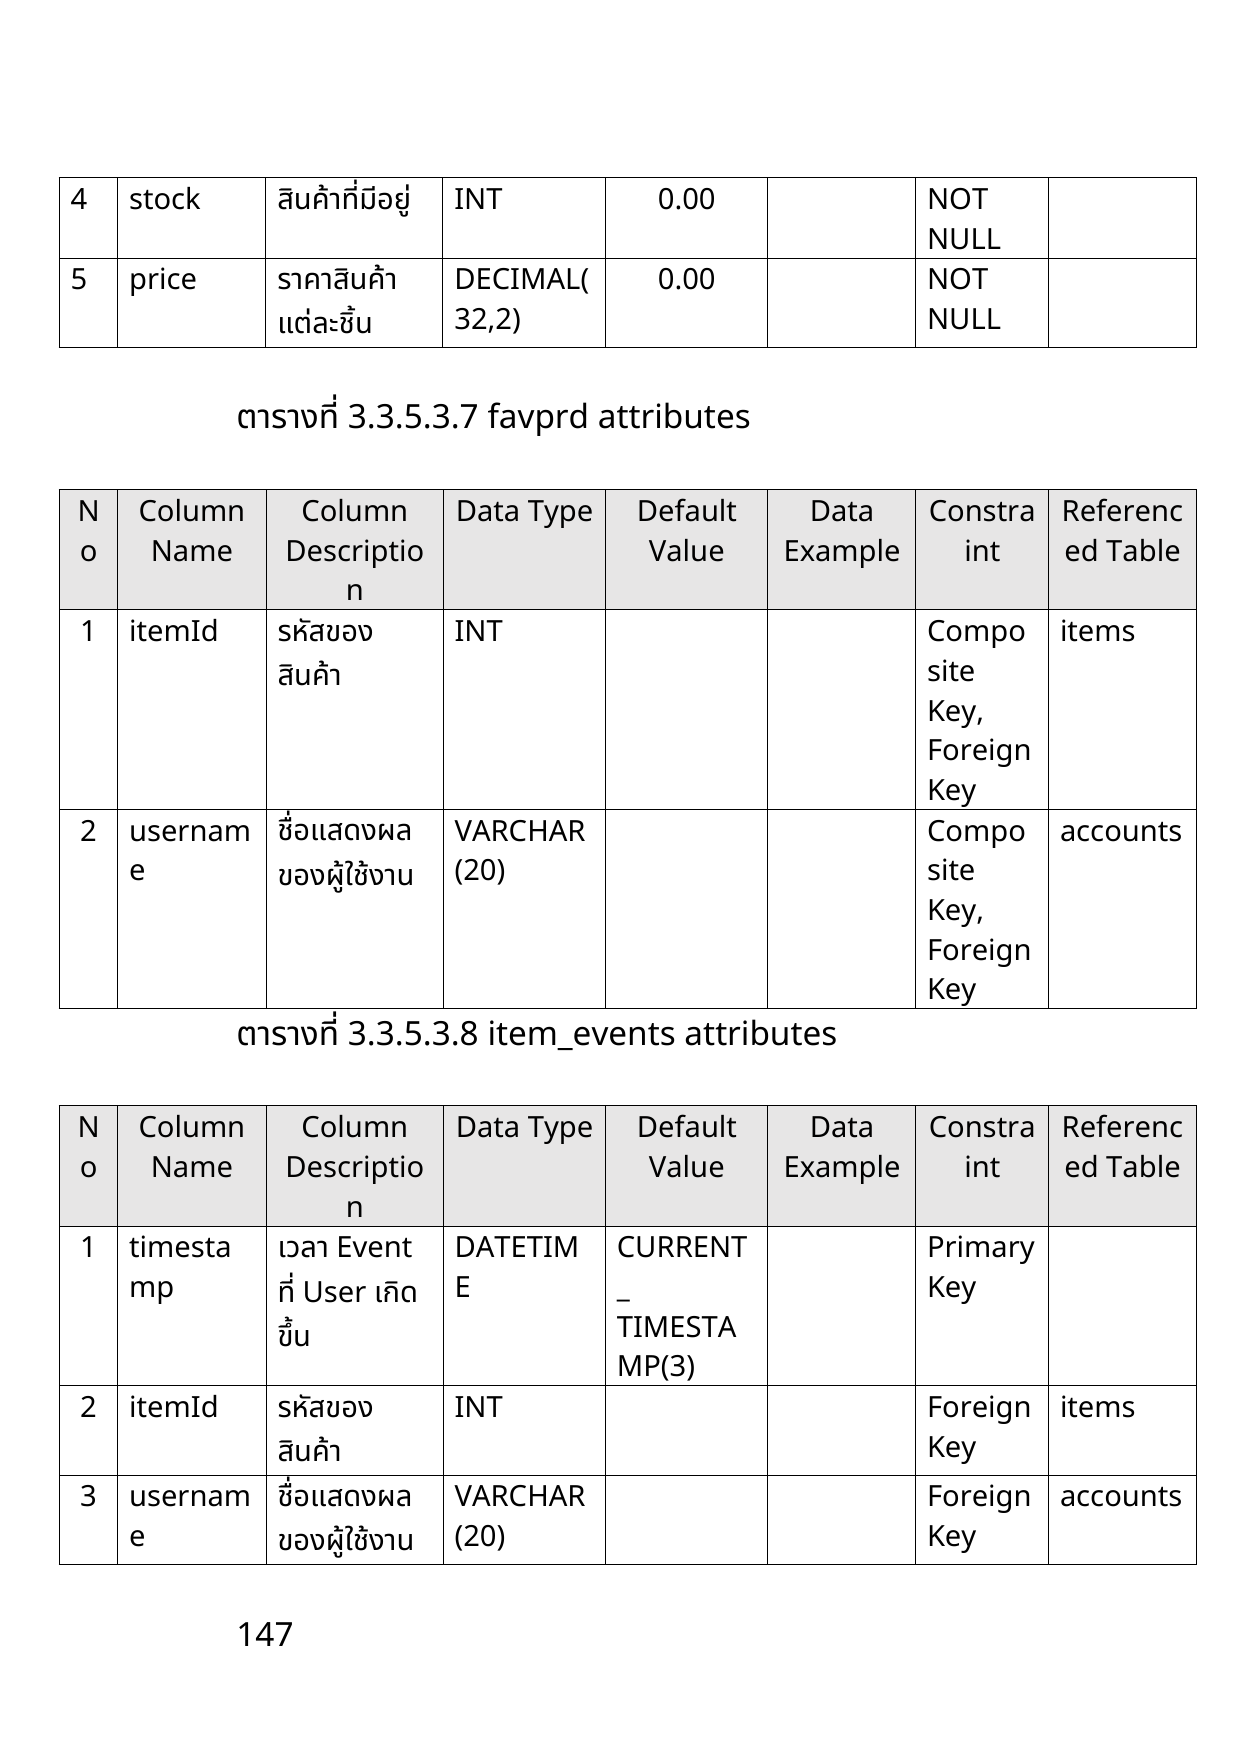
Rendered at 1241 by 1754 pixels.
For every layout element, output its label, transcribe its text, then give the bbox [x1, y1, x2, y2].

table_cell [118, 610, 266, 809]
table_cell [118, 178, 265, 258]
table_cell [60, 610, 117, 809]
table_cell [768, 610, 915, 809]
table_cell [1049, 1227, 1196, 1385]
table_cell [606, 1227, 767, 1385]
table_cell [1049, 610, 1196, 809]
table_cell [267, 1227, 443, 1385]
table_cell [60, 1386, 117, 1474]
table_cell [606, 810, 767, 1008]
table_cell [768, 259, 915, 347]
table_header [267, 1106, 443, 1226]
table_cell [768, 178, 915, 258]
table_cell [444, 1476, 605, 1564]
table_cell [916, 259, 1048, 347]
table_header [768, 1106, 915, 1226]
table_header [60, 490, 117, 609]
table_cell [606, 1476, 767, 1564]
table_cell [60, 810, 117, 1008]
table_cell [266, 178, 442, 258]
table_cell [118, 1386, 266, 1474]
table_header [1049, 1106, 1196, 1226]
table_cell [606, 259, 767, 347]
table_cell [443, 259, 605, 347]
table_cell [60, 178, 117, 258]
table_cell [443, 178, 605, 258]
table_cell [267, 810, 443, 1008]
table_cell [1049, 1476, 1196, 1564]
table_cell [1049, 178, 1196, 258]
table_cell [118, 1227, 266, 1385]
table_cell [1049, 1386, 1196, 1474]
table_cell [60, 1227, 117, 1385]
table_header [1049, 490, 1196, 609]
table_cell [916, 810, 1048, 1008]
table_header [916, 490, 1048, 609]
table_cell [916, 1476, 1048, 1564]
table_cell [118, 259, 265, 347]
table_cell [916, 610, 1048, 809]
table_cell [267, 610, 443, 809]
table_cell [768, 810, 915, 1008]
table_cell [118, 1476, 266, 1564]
text ตารางที่ 3.3.5.3.7 favprd attributes [236, 393, 1092, 444]
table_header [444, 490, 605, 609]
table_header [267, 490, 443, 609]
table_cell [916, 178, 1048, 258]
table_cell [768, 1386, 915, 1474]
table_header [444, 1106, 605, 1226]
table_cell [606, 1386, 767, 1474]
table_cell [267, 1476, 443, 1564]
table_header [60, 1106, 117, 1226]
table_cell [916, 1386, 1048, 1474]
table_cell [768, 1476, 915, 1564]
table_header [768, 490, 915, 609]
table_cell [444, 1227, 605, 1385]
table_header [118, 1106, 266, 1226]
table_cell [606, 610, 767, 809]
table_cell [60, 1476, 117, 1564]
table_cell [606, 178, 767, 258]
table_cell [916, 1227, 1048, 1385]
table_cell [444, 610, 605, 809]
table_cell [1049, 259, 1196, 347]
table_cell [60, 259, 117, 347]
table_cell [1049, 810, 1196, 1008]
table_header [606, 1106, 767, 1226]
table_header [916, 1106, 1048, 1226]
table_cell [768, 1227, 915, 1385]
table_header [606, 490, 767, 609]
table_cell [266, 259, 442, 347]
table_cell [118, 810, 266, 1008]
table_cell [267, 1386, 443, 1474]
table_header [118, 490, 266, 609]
text ตารางที่ 3.3.5.3.8 item_events attributes [236, 1009, 1092, 1060]
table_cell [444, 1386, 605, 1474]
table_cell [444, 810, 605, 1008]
